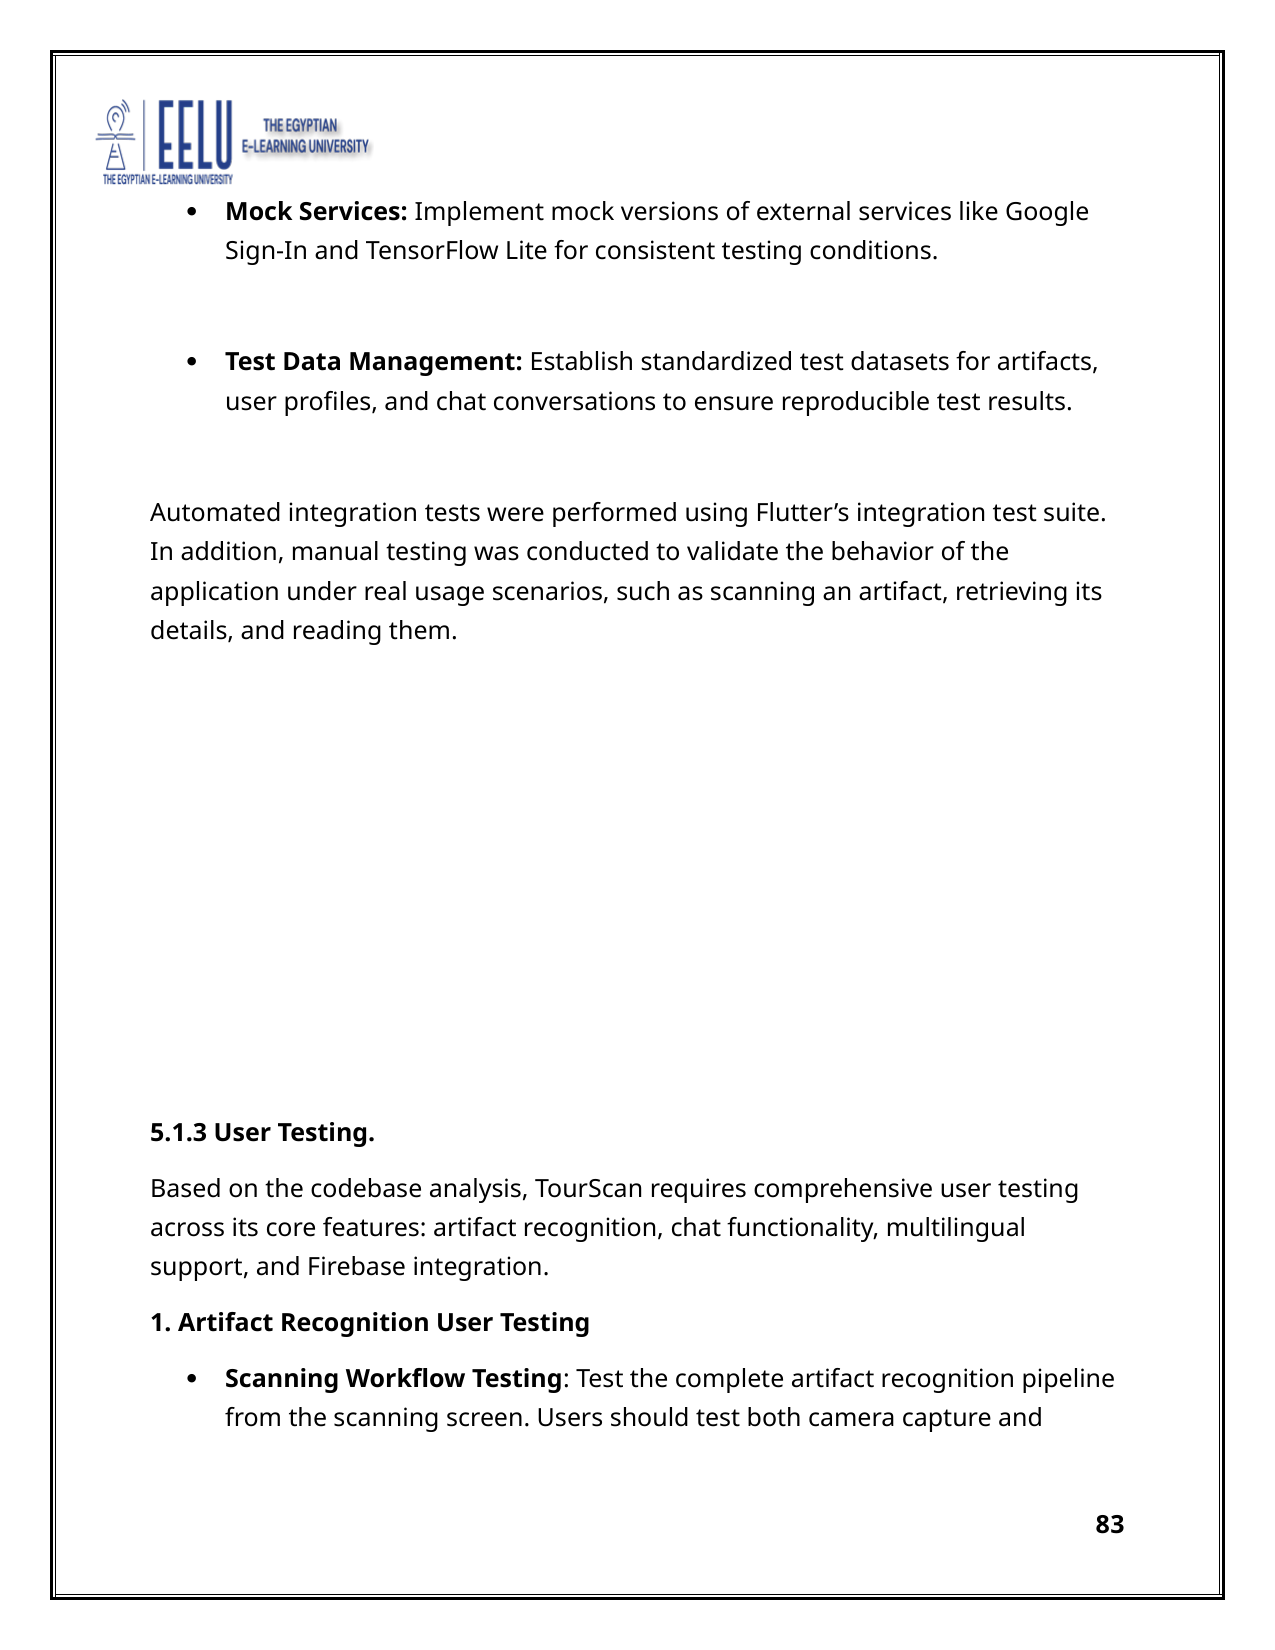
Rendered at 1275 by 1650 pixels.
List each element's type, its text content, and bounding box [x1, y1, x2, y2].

text Automated integration tests were performed using Flutter’s integration test suite. In addition, manual testing was conducted to validate the behavior of the application under real usage scenarios, such as scanning an artifact, retrieving its details, and reading them. [150, 495, 1125, 646]
list Test Data Management: Establish standardized test datasets for artifacts, user profiles, and chat conversations to ensure reproducible test results. [187, 344, 1125, 417]
text 5.1.3 User Testing. [150, 1115, 1125, 1149]
text 1. Artifact Recognition User Testing [150, 1305, 1125, 1339]
picture [80, 75, 374, 188]
text Based on the codebase analysis, TourScan requires comprehensive user testing across its core features: artifact recognition, chat functionality, multilingual support, and Firebase integration. [150, 1171, 1125, 1283]
list Mock Services: Implement mock versions of external services like Google Sign-In and TensorFlow Lite for consistent testing conditions. [187, 150, 1125, 266]
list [187, 1361, 1125, 1434]
